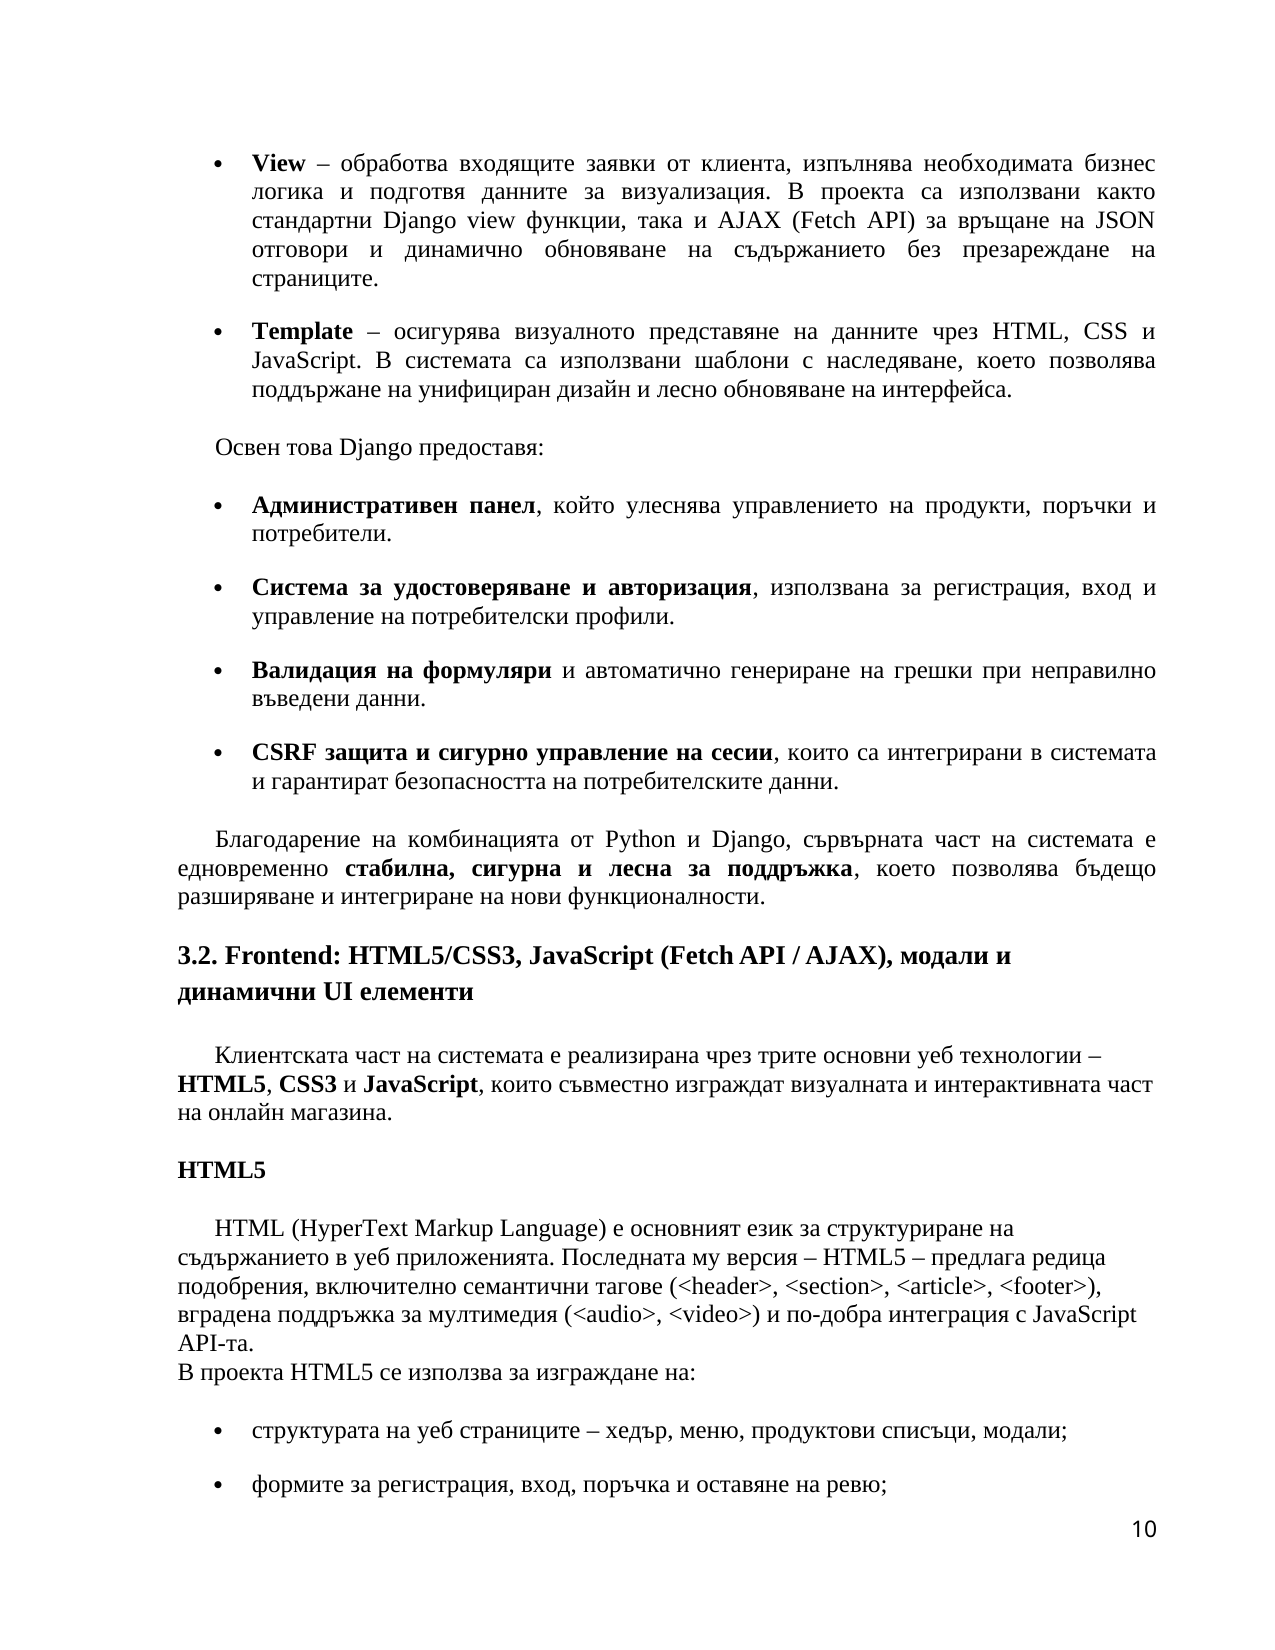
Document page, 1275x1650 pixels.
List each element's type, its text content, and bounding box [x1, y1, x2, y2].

list структурата на уеб страниците – хедър, меню, продуктови списъци, модали; [214, 1415, 1157, 1444]
list формите за регистрация, вход, поръчка и оставяне на ревю; [214, 1469, 1157, 1497]
text HTML5 [177, 1155, 1157, 1184]
text Клиентската част на системата е реализирана чрез трите основни уеб технологии – HTML5, CSS3 и JavaScript, които съвместно изграждат визуалната и интерактивната част на онлайн магазина. [177, 1040, 1157, 1126]
list Template – осигурява визуалното представяне на данните чрез HTML, CSS и JavaScript. В системата са използвани шаблони с наследяване, което позволява поддържане на унифициран дизайн и лесно обновяване на интерфейса. [214, 316, 1157, 403]
text HTML (HyperText Markup Language) е основният език за структуриране на съдържанието в уеб приложенията. Последната му версия – HTML5 – предлага редица подобрения, включително семантични тагове (<header>, <section>, <article>, <footer>), вградена поддръжка за мултимедия (<audio>, <video>) и по-добра интеграция с JavaScript API-та. В проекта HTML5 се използва за изграждане на: [177, 1213, 1157, 1386]
list Административен панел, който улеснява управлението на продукти, поръчки и потребители. [214, 490, 1157, 547]
list View – обработва входящите заявки от клиента, изпълнява необходимата бизнес логика и подготвя данните за визуализация. В проекта са използвани както стандартни Django view функции, така и AJAX (Fetch API) за връщане на JSON отговори и динамично обновяване на съдържанието без презареждане на страниците. [214, 148, 1157, 291]
subtitle 3.2. Frontend: HTML5/CSS3, JavaScript (Fetch API / AJAX), модали и динамични UI елементи [177, 939, 1157, 1006]
list Валидация на формуляри и автоматично генериране на грешки при неправилно въведени данни. [214, 655, 1157, 712]
list Система за удостоверяване и авторизация, използвана за регистрация, вход и управление на потребителски профили. [214, 572, 1157, 630]
text Освен това Django предоставя: [177, 432, 1157, 461]
list CSRF защита и сигурно управление на сесии, които са интегрирани в системата и гарантират безопасността на потребителските данни. [214, 737, 1157, 795]
text Благодарение на комбинацията от Python и Django, сървърната част на системата е едновременно стабилна, сигурна и лесна за поддръжка, което позволява бъдещо разширяване и интегриране на нови функционалности. [177, 824, 1157, 910]
